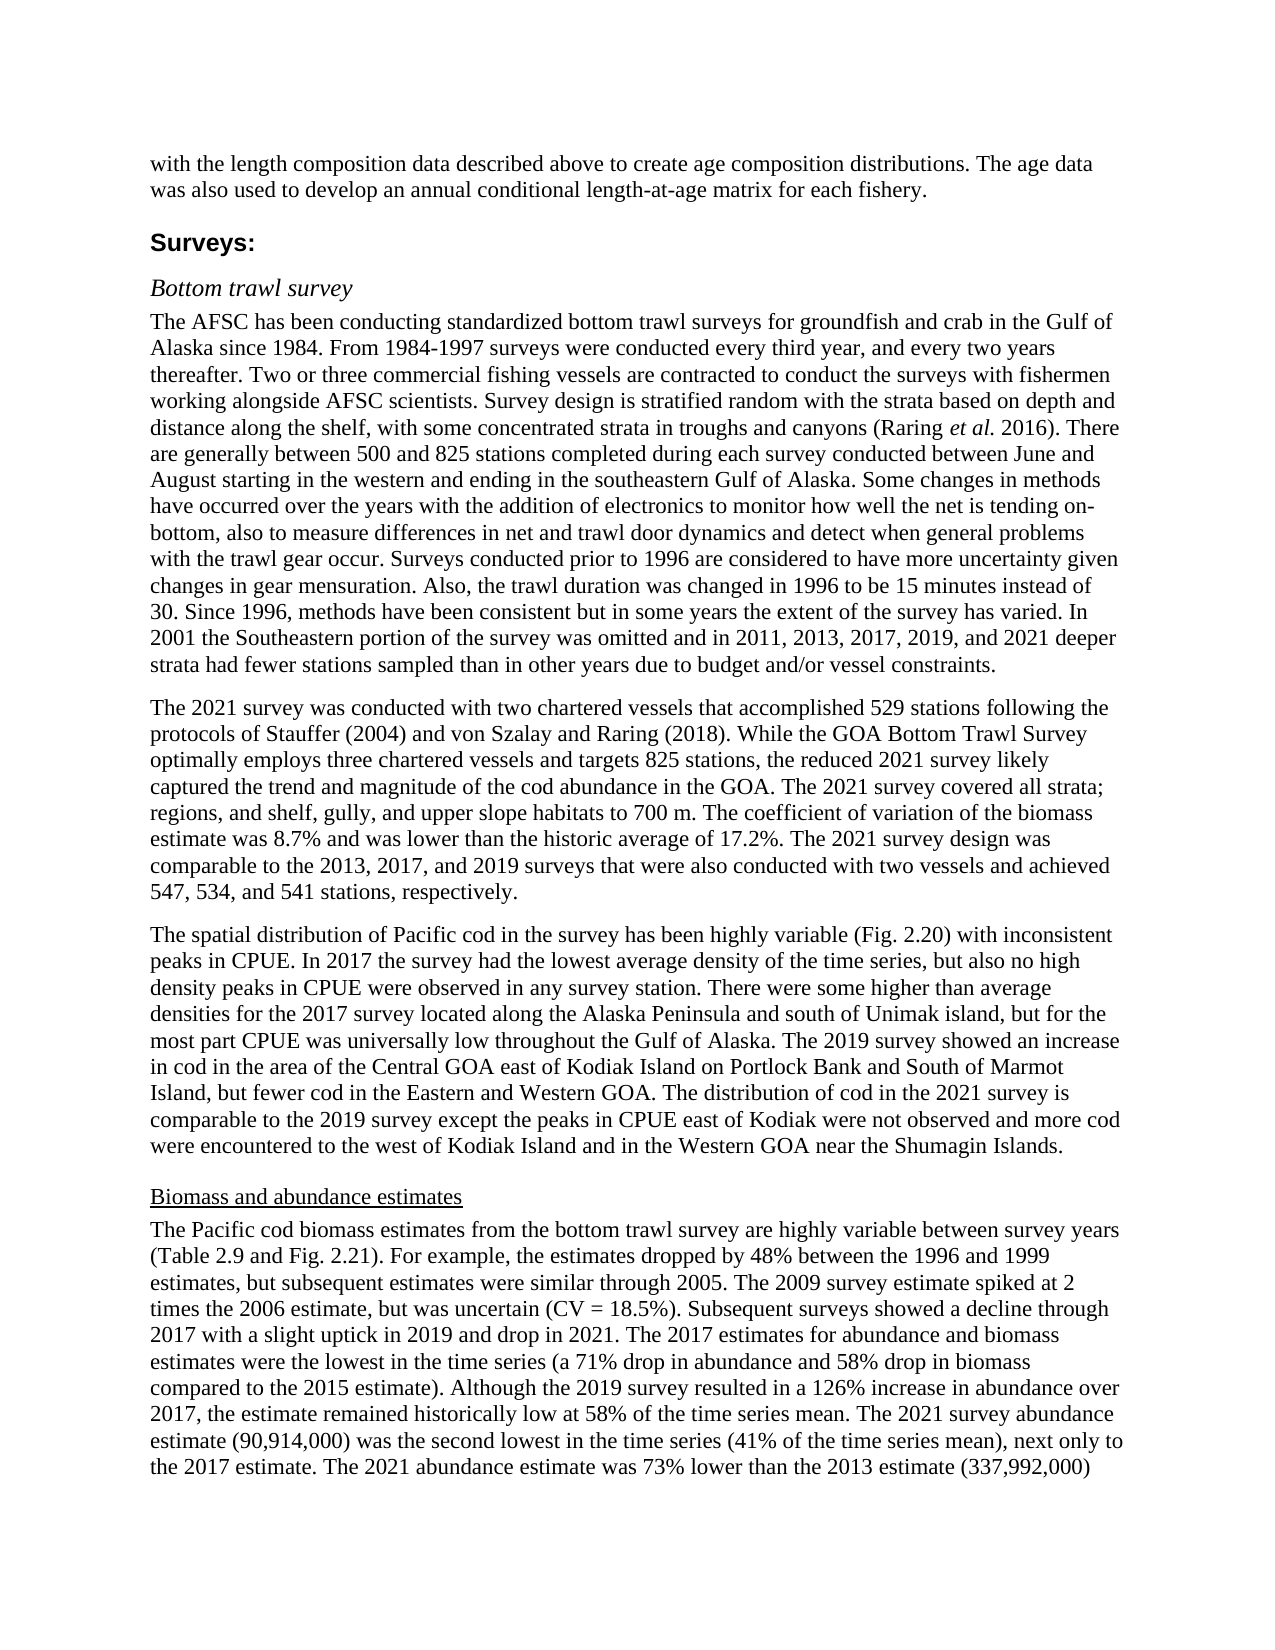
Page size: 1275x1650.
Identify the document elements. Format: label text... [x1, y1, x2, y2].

text The spatial distribution of Pacific cod in the survey has been highly variable (Fig. 2.20) with inconsistent peaks in CPUE. In 2017 the survey had the lowest average density of the time series, but also no high density peaks in CPUE were observed in any survey station. There were some higher than average densities for the 2017 survey located along the Alaska Peninsula and south of Unimak island, but for the most part CPUE was universally low throughout the Gulf of Alaska. The 2019 survey showed an increase in cod in the area of the Central GOA east of Kodiak Island on Portlock Bank and South of Marmot Island, but fewer cod in the Eastern and Western GOA. The distribution of cod in the 2021 survey is comparable to the 2019 survey except the peaks in CPUE east of Kodiak were not observed and more cod were encountered to the west of Kodiak Island and in the Western GOA near the Shumagin Islands. [150, 921, 1125, 1158]
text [150, 150, 1125, 203]
text The AFSC has been conducting standardized bottom trawl surveys for groundfish and crab in the Gulf of Alaska since 1984. From 1984-1997 surveys were conducted every third year, and every two years thereafter. Two or three commercial fishing vessels are contracted to conduct the surveys with fishermen working alongside AFSC scientists. Survey design is stratified random with the strata based on depth and distance along the shelf, with some concentrated strata in troughs and canyons (Raring et al. 2016). There are generally between 500 and 825 stations completed during each survey conducted between June and August starting in the western and ending in the southeastern Gulf of Alaska. Some changes in methods have occurred over the years with the addition of electronics to monitor how well the net is tending on-bottom, also to measure differences in net and trawl door dynamics and detect when general problems with the trawl gear occur. Surveys conducted prior to 1996 are considered to have more uncertainty given changes in gear mensuration. Also, the trawl duration was changed in 1996 to be 15 minutes instead of 30. Since 1996, methods have been consistent but in some years the extent of the survey has varied. In 2001 the Southeastern portion of the survey was omitted and in 2011, 2013, 2017, 2019, and 2021 deeper strata had fewer stations sampled than in other years due to budget and/or vessel constraints. [150, 308, 1125, 677]
subtitle Surveys: [150, 228, 1125, 256]
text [150, 1216, 1125, 1479]
subtitle Biomass and abundance estimates [150, 1183, 1125, 1210]
text The 2021 survey was conducted with two chartered vessels that accomplished 529 stations following the protocols of Stauffer (2004) and von Szalay and Raring (2018). While the GOA Bottom Trawl Survey optimally employs three chartered vessels and targets 825 stations, the reduced 2021 survey likely captured the trend and magnitude of the cod abundance in the GOA. The 2021 survey covered all strata; regions, and shelf, gully, and upper slope habitats to 700 m. The coefficient of variation of the biomass estimate was 8.7% and was lower than the historic average of 17.2%. The 2021 survey design was comparable to the 2013, 2017, and 2019 surveys that were also conducted with two vessels and achieved 547, 534, and 541 stations, respectively. [150, 694, 1125, 904]
subtitle Bottom trawl survey [150, 273, 1125, 302]
